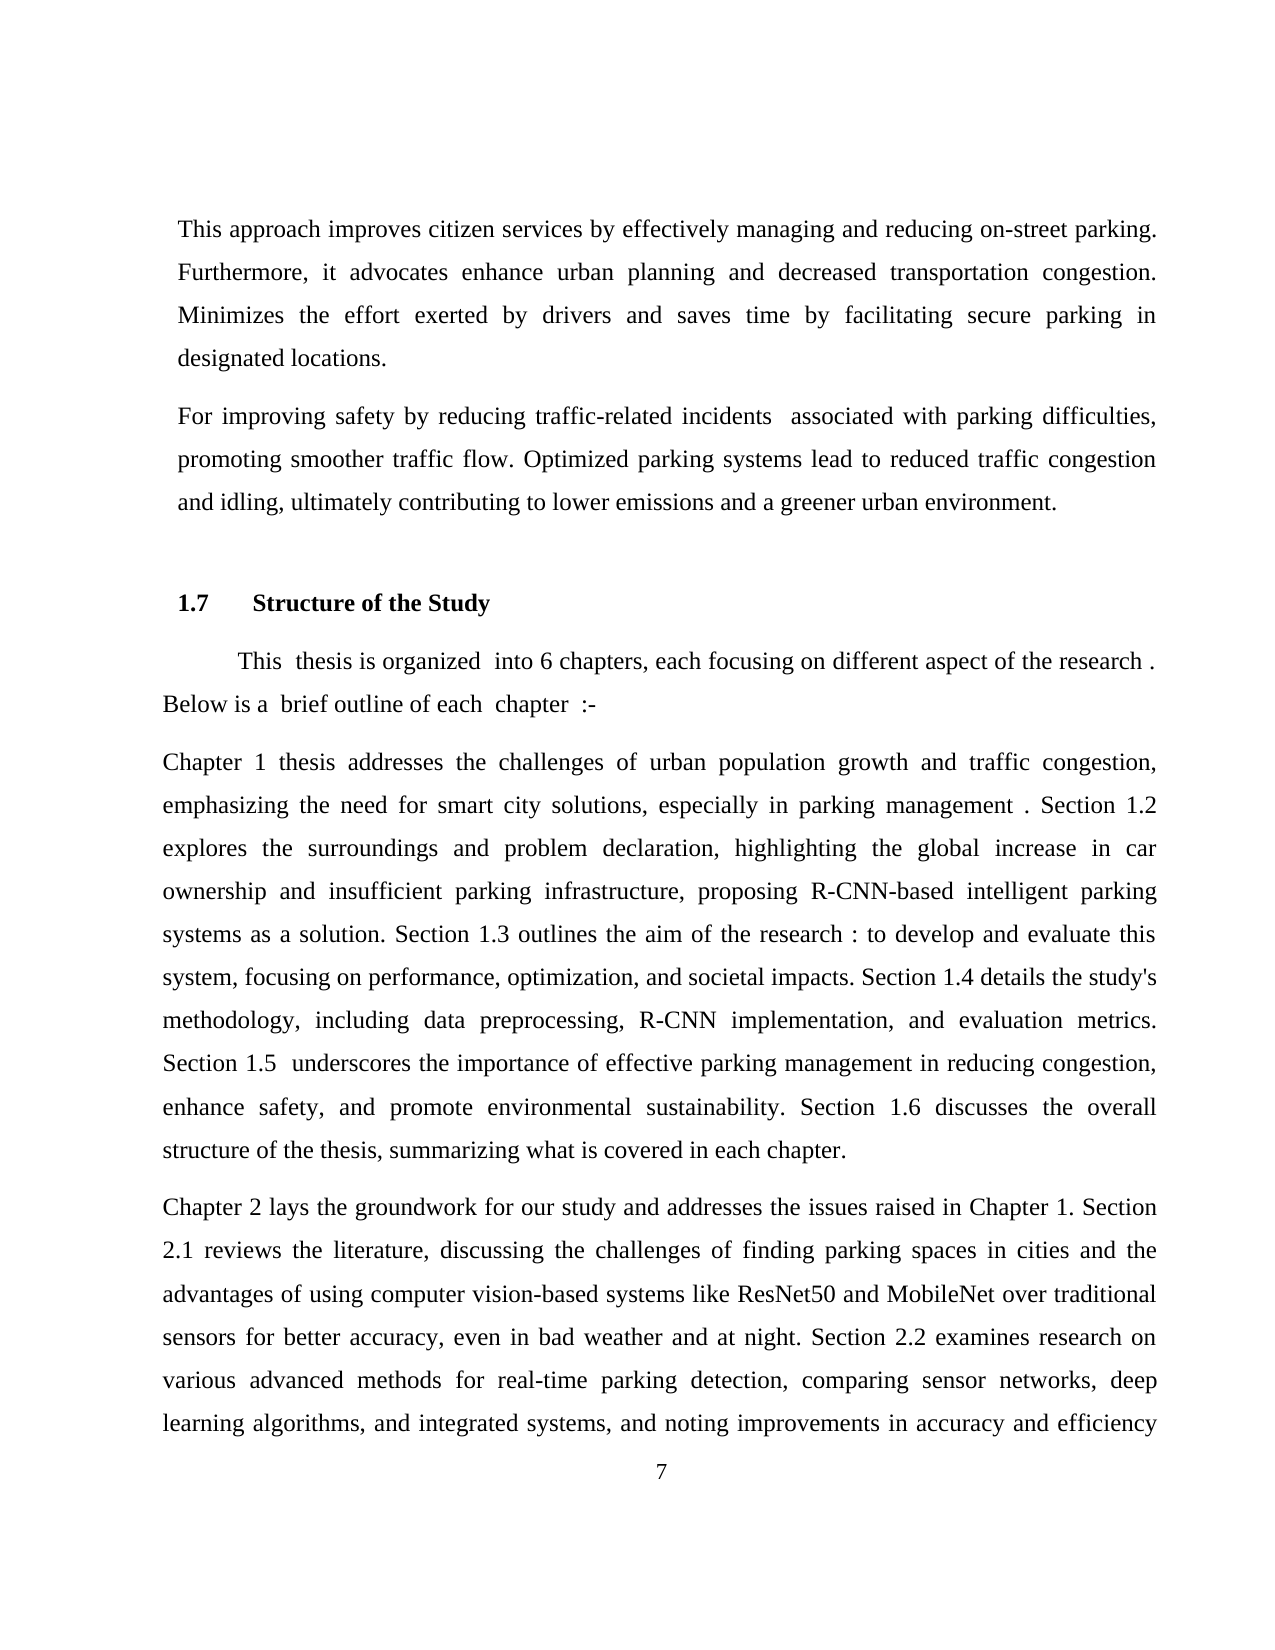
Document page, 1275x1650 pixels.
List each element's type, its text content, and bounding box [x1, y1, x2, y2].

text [162, 1192, 1158, 1437]
subtitle Structure of the Study [177, 588, 1173, 617]
text Chapter 1 thesis addresses the challenges of urban population growth and traffic congestion, emphasizing the need for smart city solutions, especially in parking management . Section 1.2 explores the surroundings and problem declaration, highlighting the global increase in car ownership and insufficient parking infrastructure, proposing R-CNN-based intelligent parking systems as a solution. Section 1.3 outlines the aim of the research : to develop and evaluate this system, focusing on performance, optimization, and societal impacts. Section 1.4 details the study's methodology, including data preprocessing, R-CNN implementation, and evaluation metrics. Section 1.5 underscores the importance of effective parking management in reducing congestion, enhance safety, and promote environmental sustainability. Section 1.6 discusses the overall structure of the thesis, summarizing what is covered in each chapter. [162, 747, 1158, 1163]
text This approach improves citizen services by effectively managing and reducing on-street parking. Furthermore, it advocates enhance urban planning and decreased transportation congestion. Minimizes the effort exerted by drivers and saves time by facilitating secure parking in designated locations. [177, 214, 1158, 372]
text For improving safety by reducing traffic-related incidents associated with parking difficulties, promoting smoother traffic flow. Optimized parking systems lead to reduced traffic congestion and idling, ultimately contributing to lower emissions and a greener urban environment. [177, 401, 1158, 516]
text This thesis is organized into 6 chapters, each focusing on different aspect of the research . Below is a brief outline of each chapter :- [162, 646, 1158, 718]
